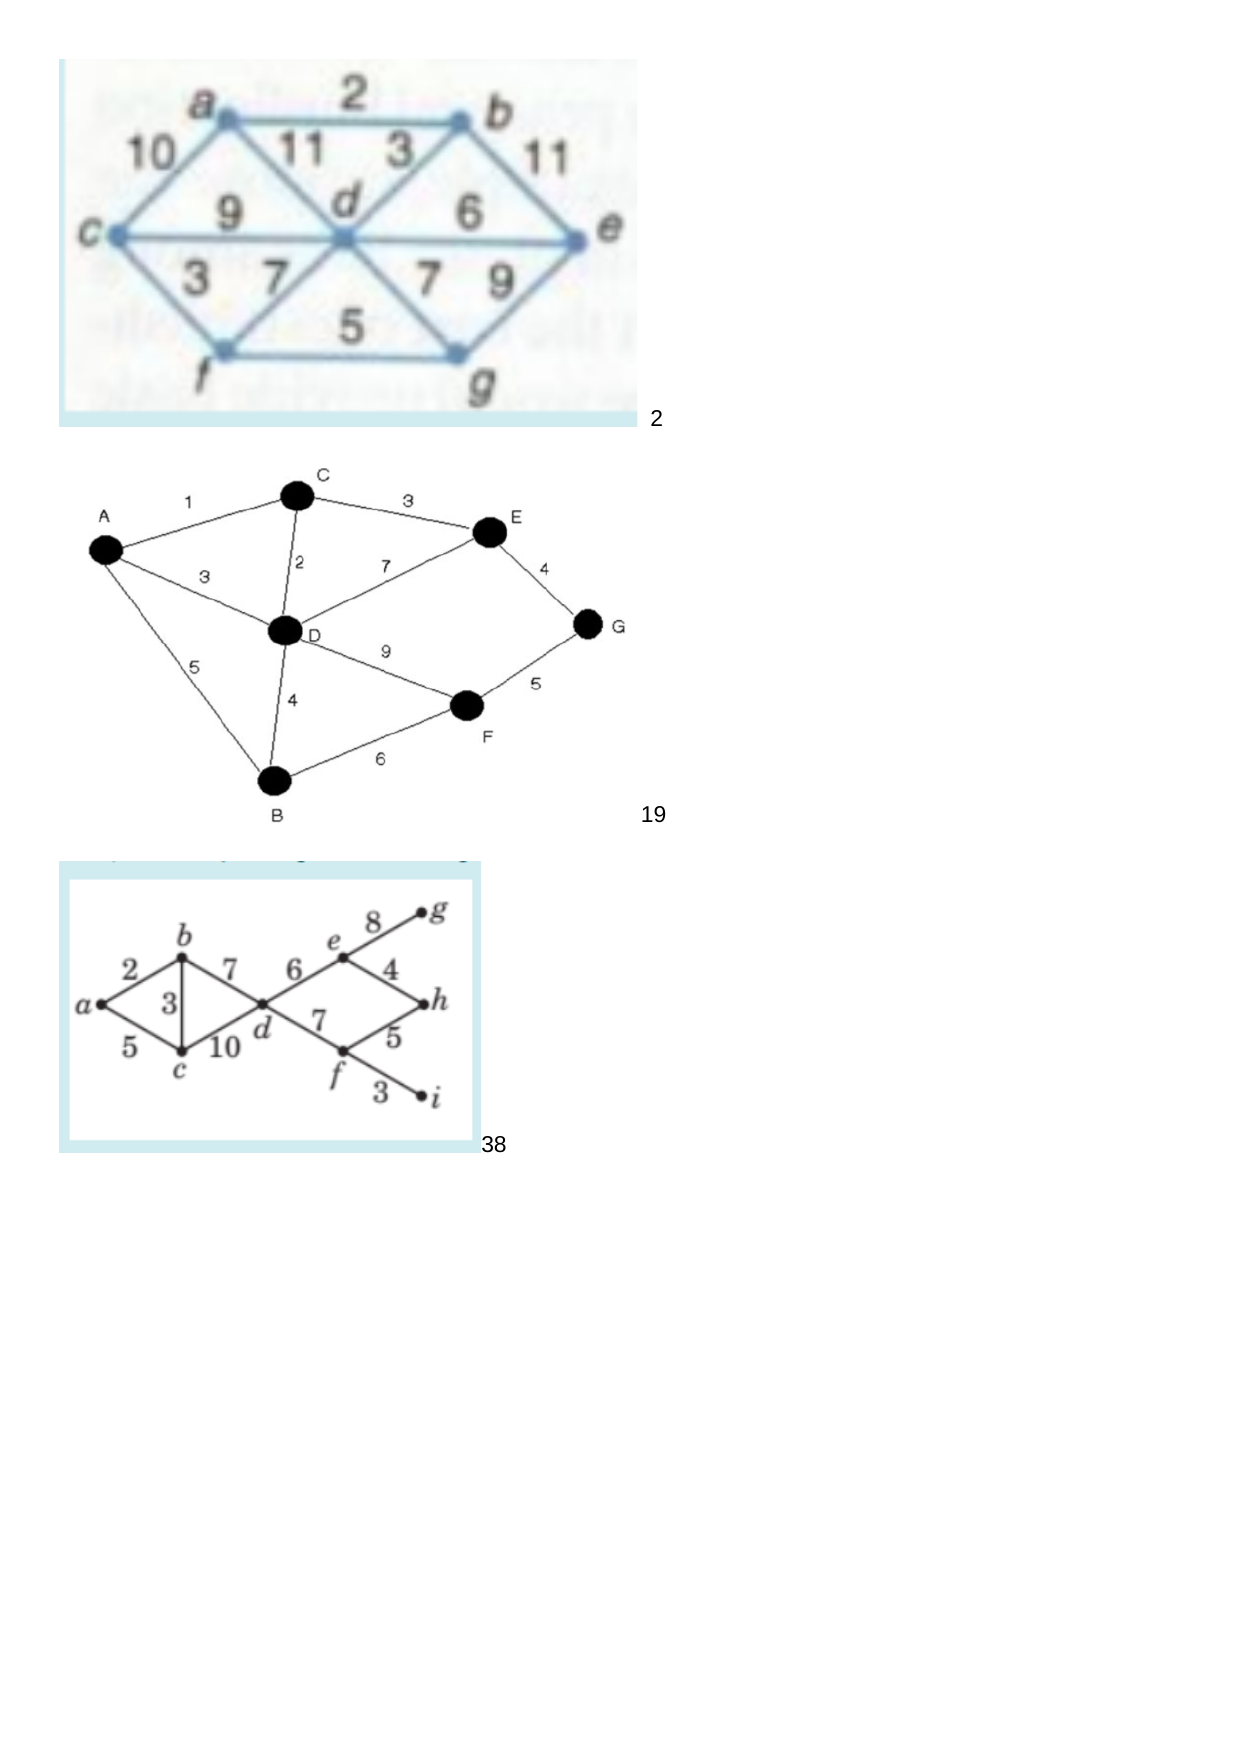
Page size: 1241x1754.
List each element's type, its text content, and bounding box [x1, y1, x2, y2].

picture [59, 59, 638, 427]
picture [59, 465, 628, 823]
picture [59, 861, 482, 1153]
